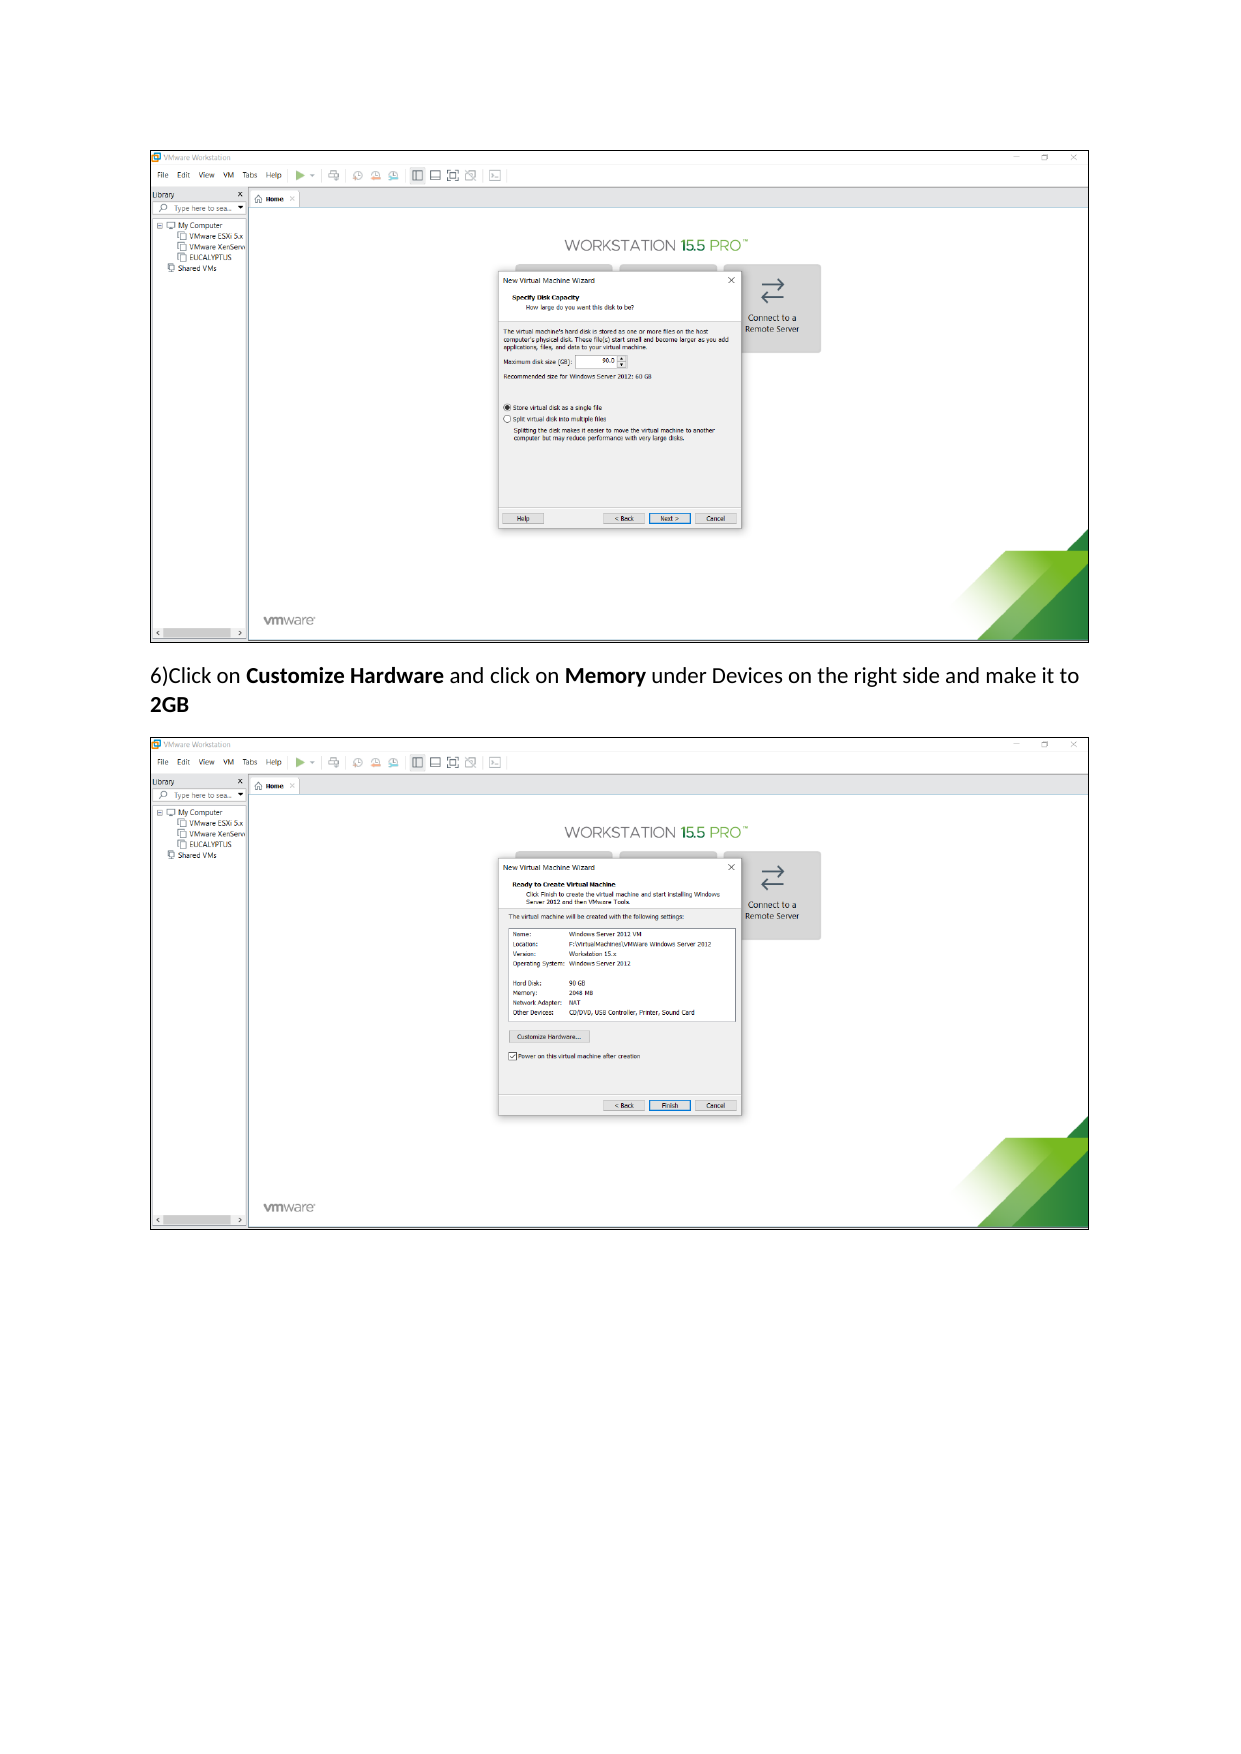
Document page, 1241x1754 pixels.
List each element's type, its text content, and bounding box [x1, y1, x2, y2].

picture [151, 738, 1088, 1229]
picture [151, 151, 1088, 642]
text 6)Click on Customize Hardware and click on Memory under Devices on the right side and make it to 2GB [150, 661, 1090, 718]
